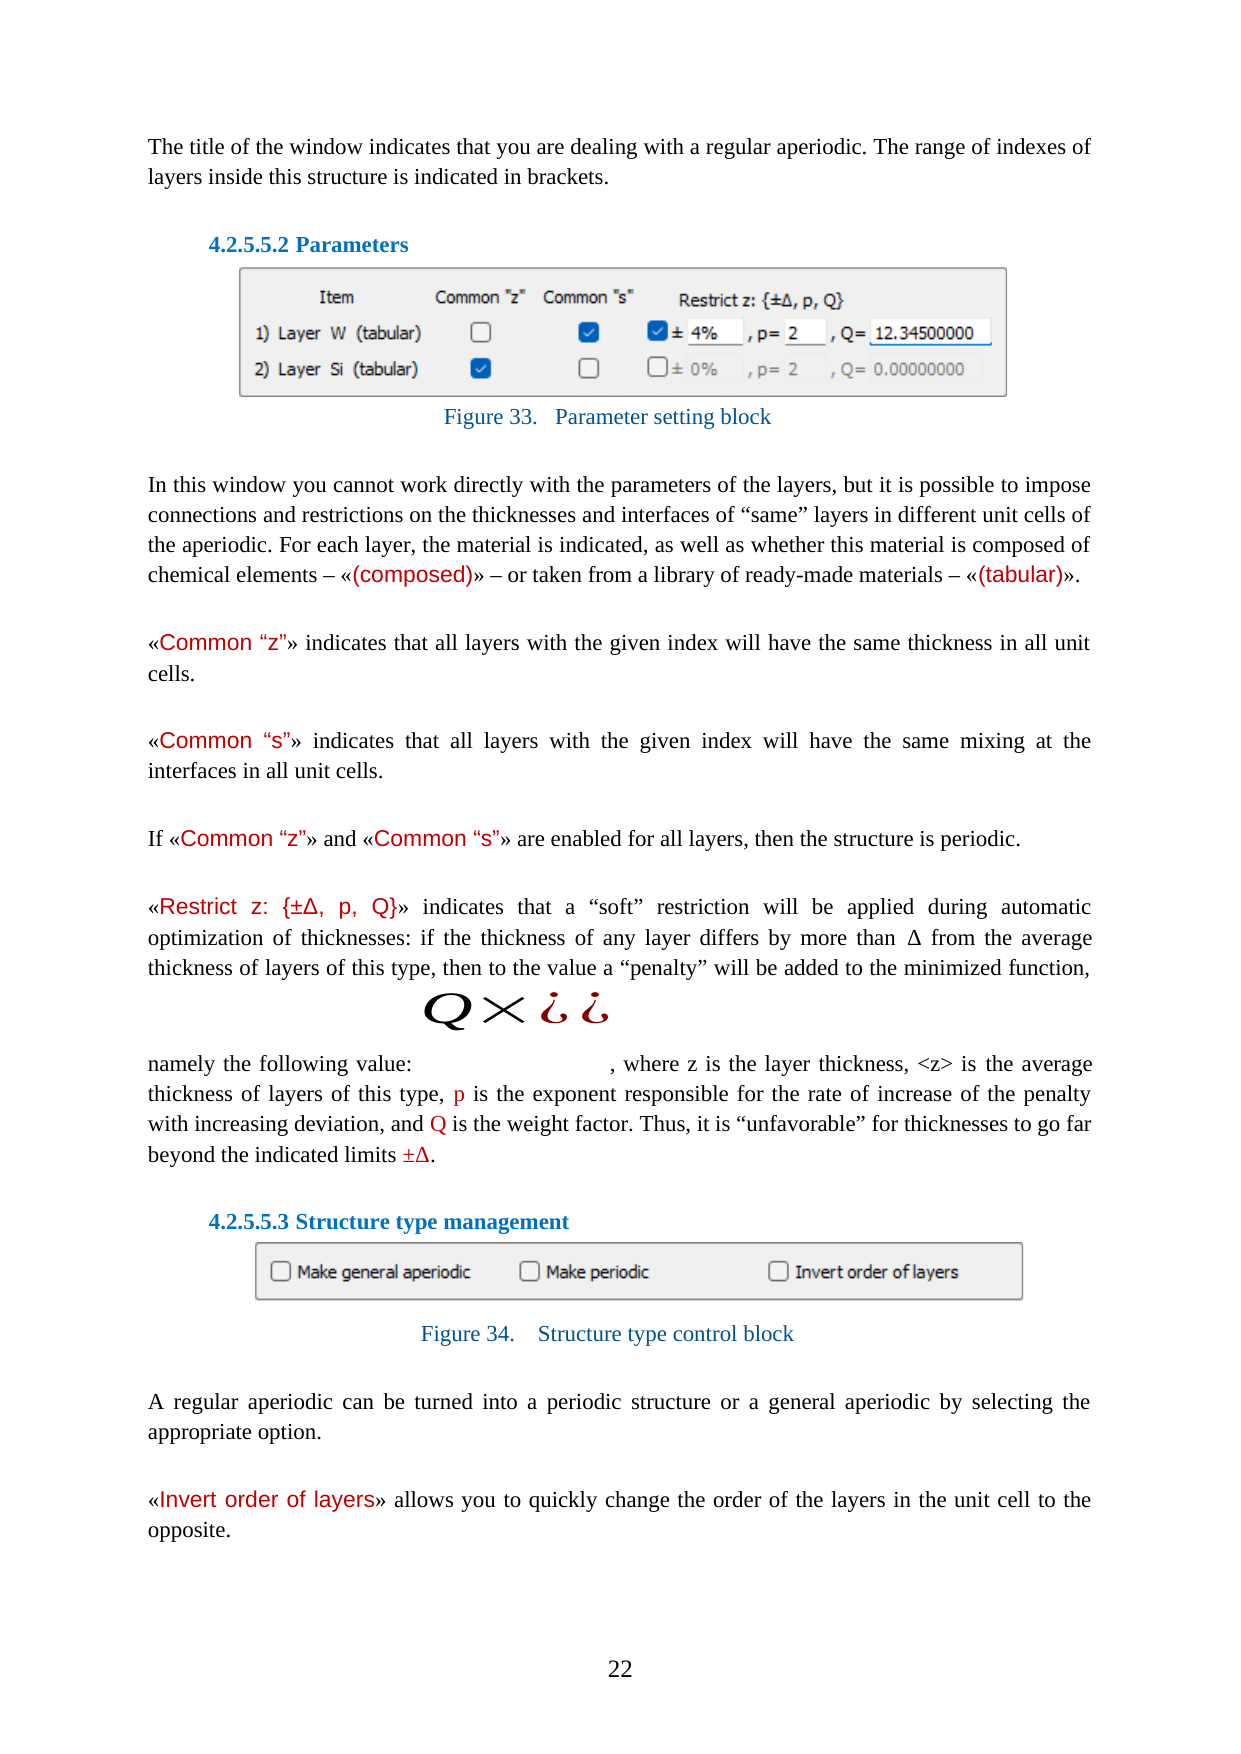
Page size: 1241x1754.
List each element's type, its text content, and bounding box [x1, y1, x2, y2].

text «Common “z”» indicates that all layers with the given index will have the same thickness in all unit cells. [148, 629, 1093, 686]
list Structure type control block [178, 1260, 1093, 1347]
picture [254, 1242, 1024, 1301]
subtitle Parameters [209, 231, 1093, 257]
text A regular aperiodic can be turned into a periodic structure or a general aperiodic by selecting the appropriate option. [148, 1388, 1093, 1444]
subtitle Structure type management [209, 1208, 1093, 1235]
text In this window you cannot work directly with the parameters of the layers, but it is possible to impose connections and restrictions on the thicknesses and interfaces of “same” layers in different unit cells of the aperiodic. For each layer, the material is indicated, as well as whether this material is composed of chemical elements – «(composed)» – or taken from a library of ready-made materials – «(tabular)». [148, 471, 1093, 588]
text «Restrict z: {±Δ, p, Q}» indicates that a “soft” restriction will be applied during automatic optimization of thicknesses: if the thickness of any layer differs by more than Δ from the average thickness of layers of this type, then to the value a “penalty” will be added to the minimized function, namely the following value: , where z is the layer thickness, <z> is ​​the average thickness of layers of this type, p is the exponent responsible for the rate of increase of the penalty with increasing deviation, and Q is the weight factor. Thus, it is “unfavorable” for thicknesses to go far beyond the indicated limits ±Δ. [148, 893, 1093, 1167]
text If «Common “z”» and «Common “s”» are enabled for all layers, then the structure is periodic. [148, 825, 1093, 852]
picture [239, 267, 1008, 397]
text «Invert order of layers» allows you to quickly change the order of the layers in the unit cell to the opposite. [148, 1486, 1093, 1542]
text «Common “s”» indicates that all layers with the given index will have the same mixing at the interfaces in all unit cells. [148, 727, 1093, 784]
text The title of the window indicates that you are dealing with a regular aperiodic. The range of indexes of layers inside this structure is indicated in brackets. [148, 133, 1093, 189]
